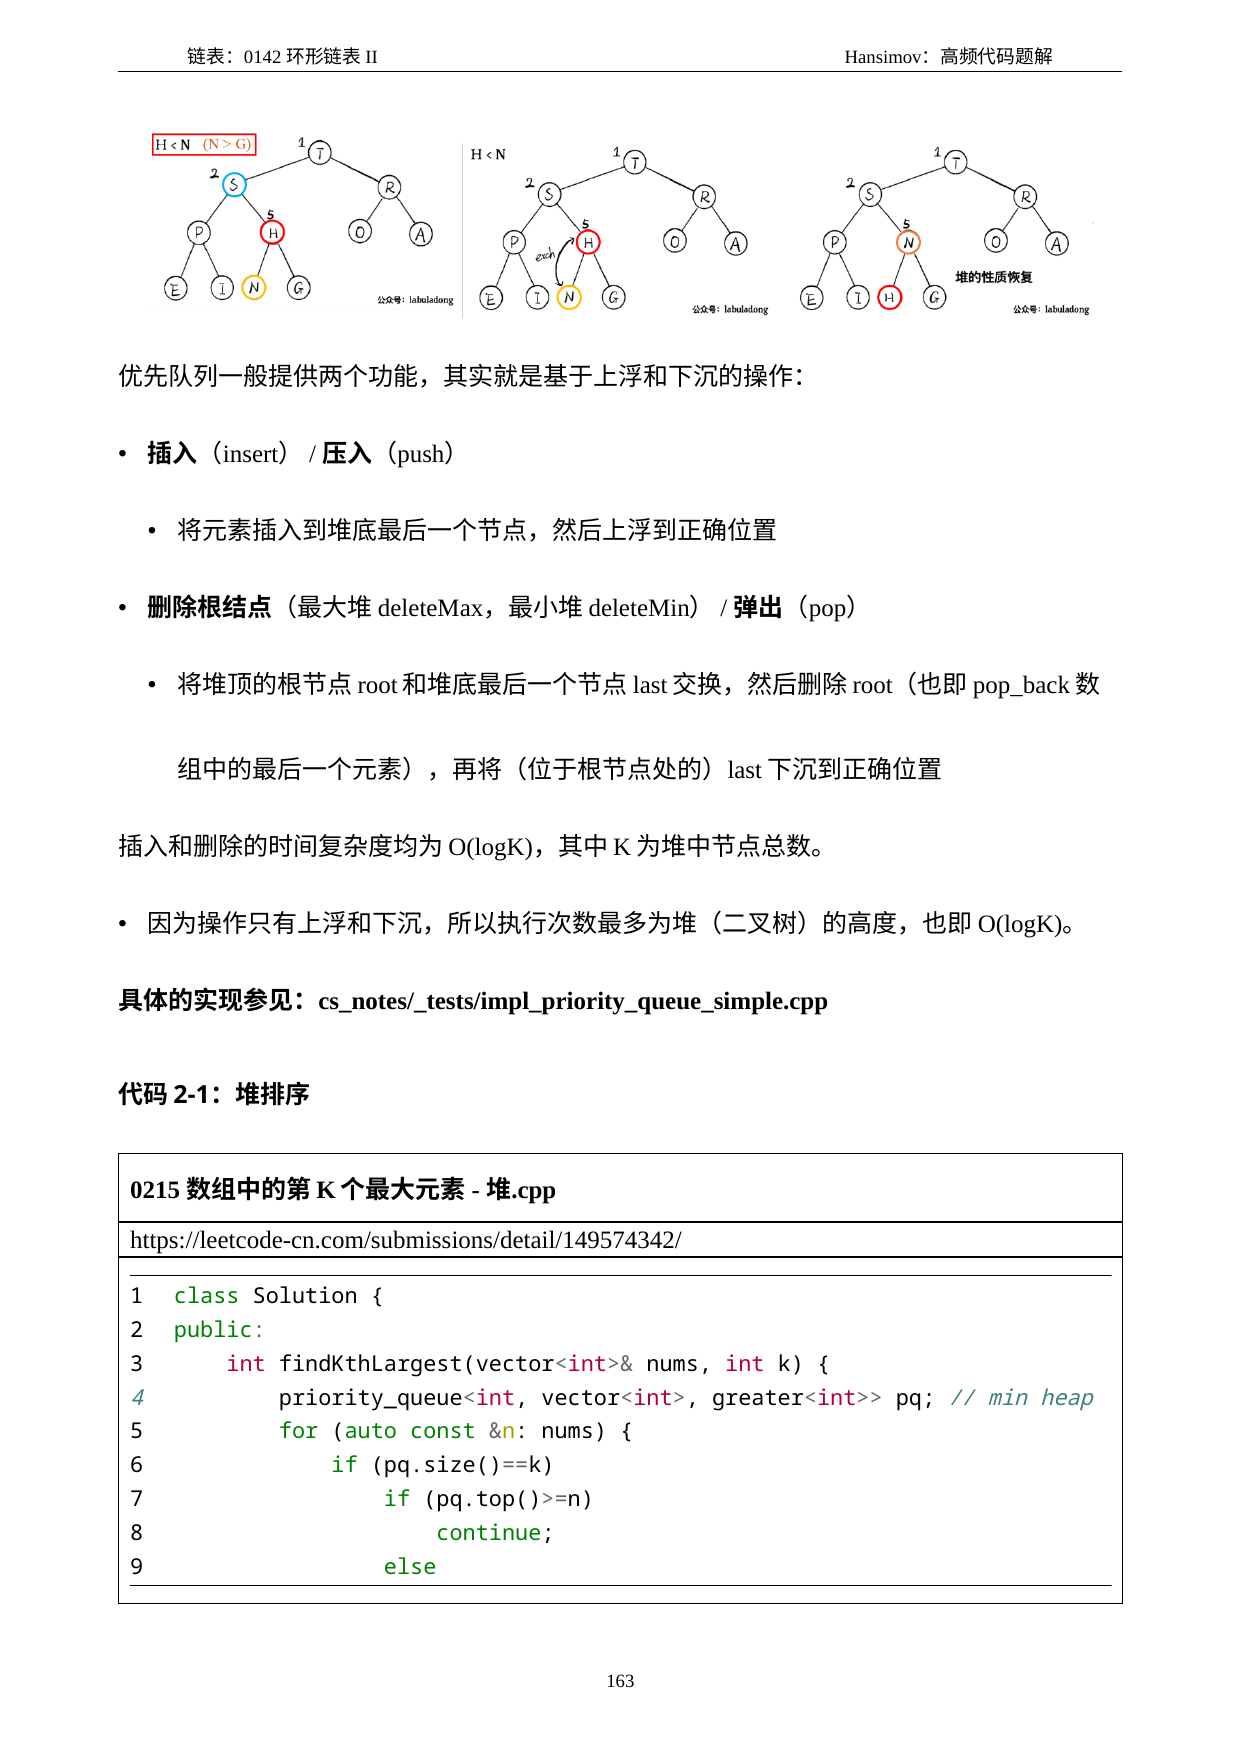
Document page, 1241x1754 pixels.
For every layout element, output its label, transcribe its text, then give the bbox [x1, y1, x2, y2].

text 优先队列一般提供两个功能，其实就是基于上浮和下沉的操作： [118, 341, 1122, 409]
text 具体的实现参见：cs_notes/_tests/impl_priority_queue_simple.cpp [118, 964, 1122, 1032]
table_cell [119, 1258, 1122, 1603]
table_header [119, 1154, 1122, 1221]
text 因为操作只有上浮和下沉，所以执行次数最多为堆（二叉树）的高度，也即O(logK)。 [118, 888, 1122, 956]
text 将堆顶的根节点root和堆底最后一个节点last交换，然后删除root（也即pop_back数组中的最后一个元素），再将（位于根节点处的）last下沉到正确位置 [148, 649, 1122, 802]
text 删除根结点（最大堆deleteMax，最小堆deleteMin） / 弹出（pop） [118, 572, 1122, 640]
picture [147, 130, 1093, 318]
text 插入和删除的时间复杂度均为O(logK)，其中K为堆中节点总数。 [118, 811, 1122, 878]
subtitle 代码2-1：堆排序 [118, 1058, 1097, 1126]
text 将元素插入到堆底最后一个节点，然后上浮到正确位置 [148, 495, 1122, 563]
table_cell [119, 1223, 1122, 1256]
text 插入（insert） / 压入（push） [118, 418, 1122, 486]
